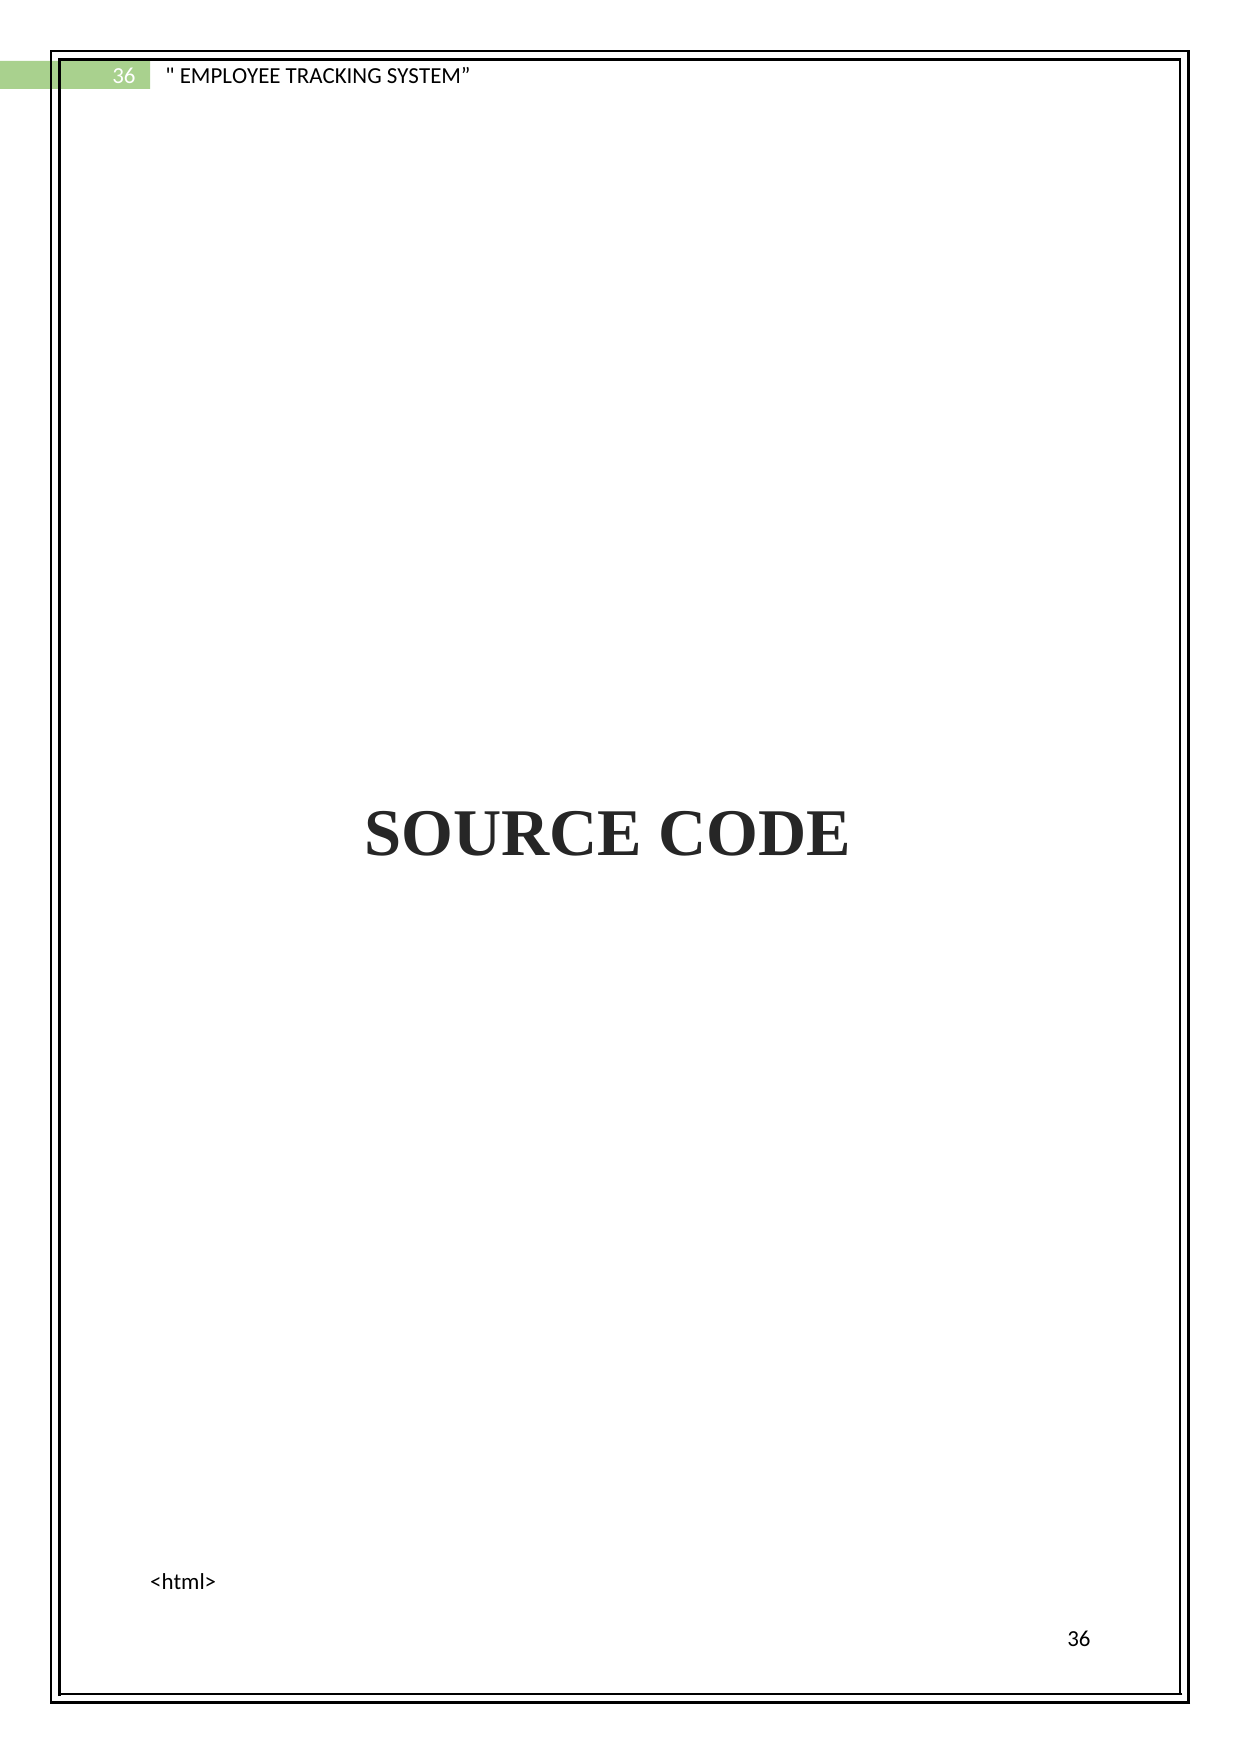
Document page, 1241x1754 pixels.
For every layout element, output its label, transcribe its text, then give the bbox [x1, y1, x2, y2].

text <html> [150, 1567, 1090, 1595]
